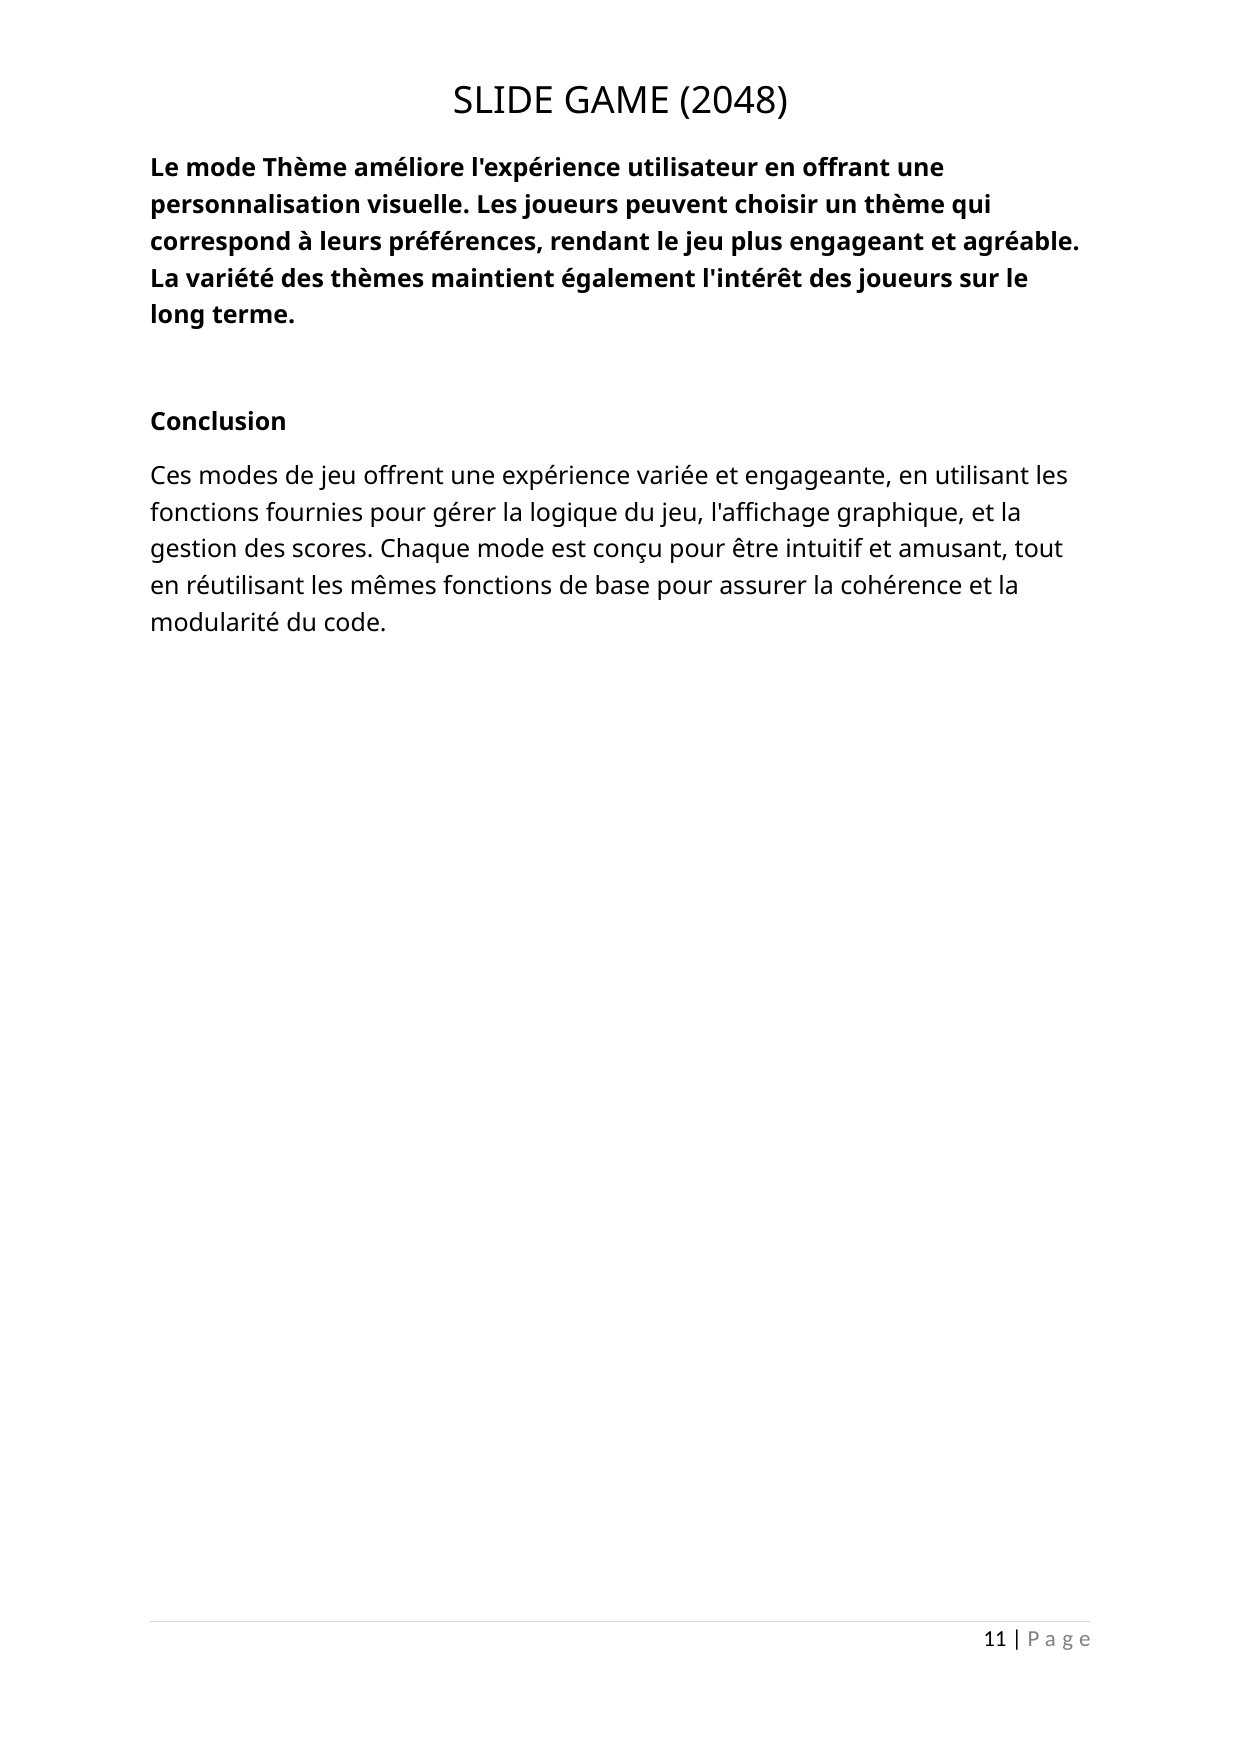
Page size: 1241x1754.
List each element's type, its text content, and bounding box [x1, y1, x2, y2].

text Ces modes de jeu offrent une expérience variée et engageante, en utilisant les fonctions fournies pour gérer la logique du jeu, l'affichage graphique, et la gestion des scores. Chaque mode est conçu pour être intuitif et amusant, tout en réutilisant les mêmes fonctions de base pour assurer la cohérence et la modularité du code. [150, 457, 1090, 638]
text Le mode Thème améliore l'expérience utilisateur en offrant une personnalisation visuelle. Les joueurs peuvent choisir un thème qui correspond à leurs préférences, rendant le jeu plus engageant et agréable. La variété des thèmes maintient également l'intérêt des joueurs sur le long terme. [150, 150, 1090, 331]
text Conclusion [150, 404, 1090, 438]
